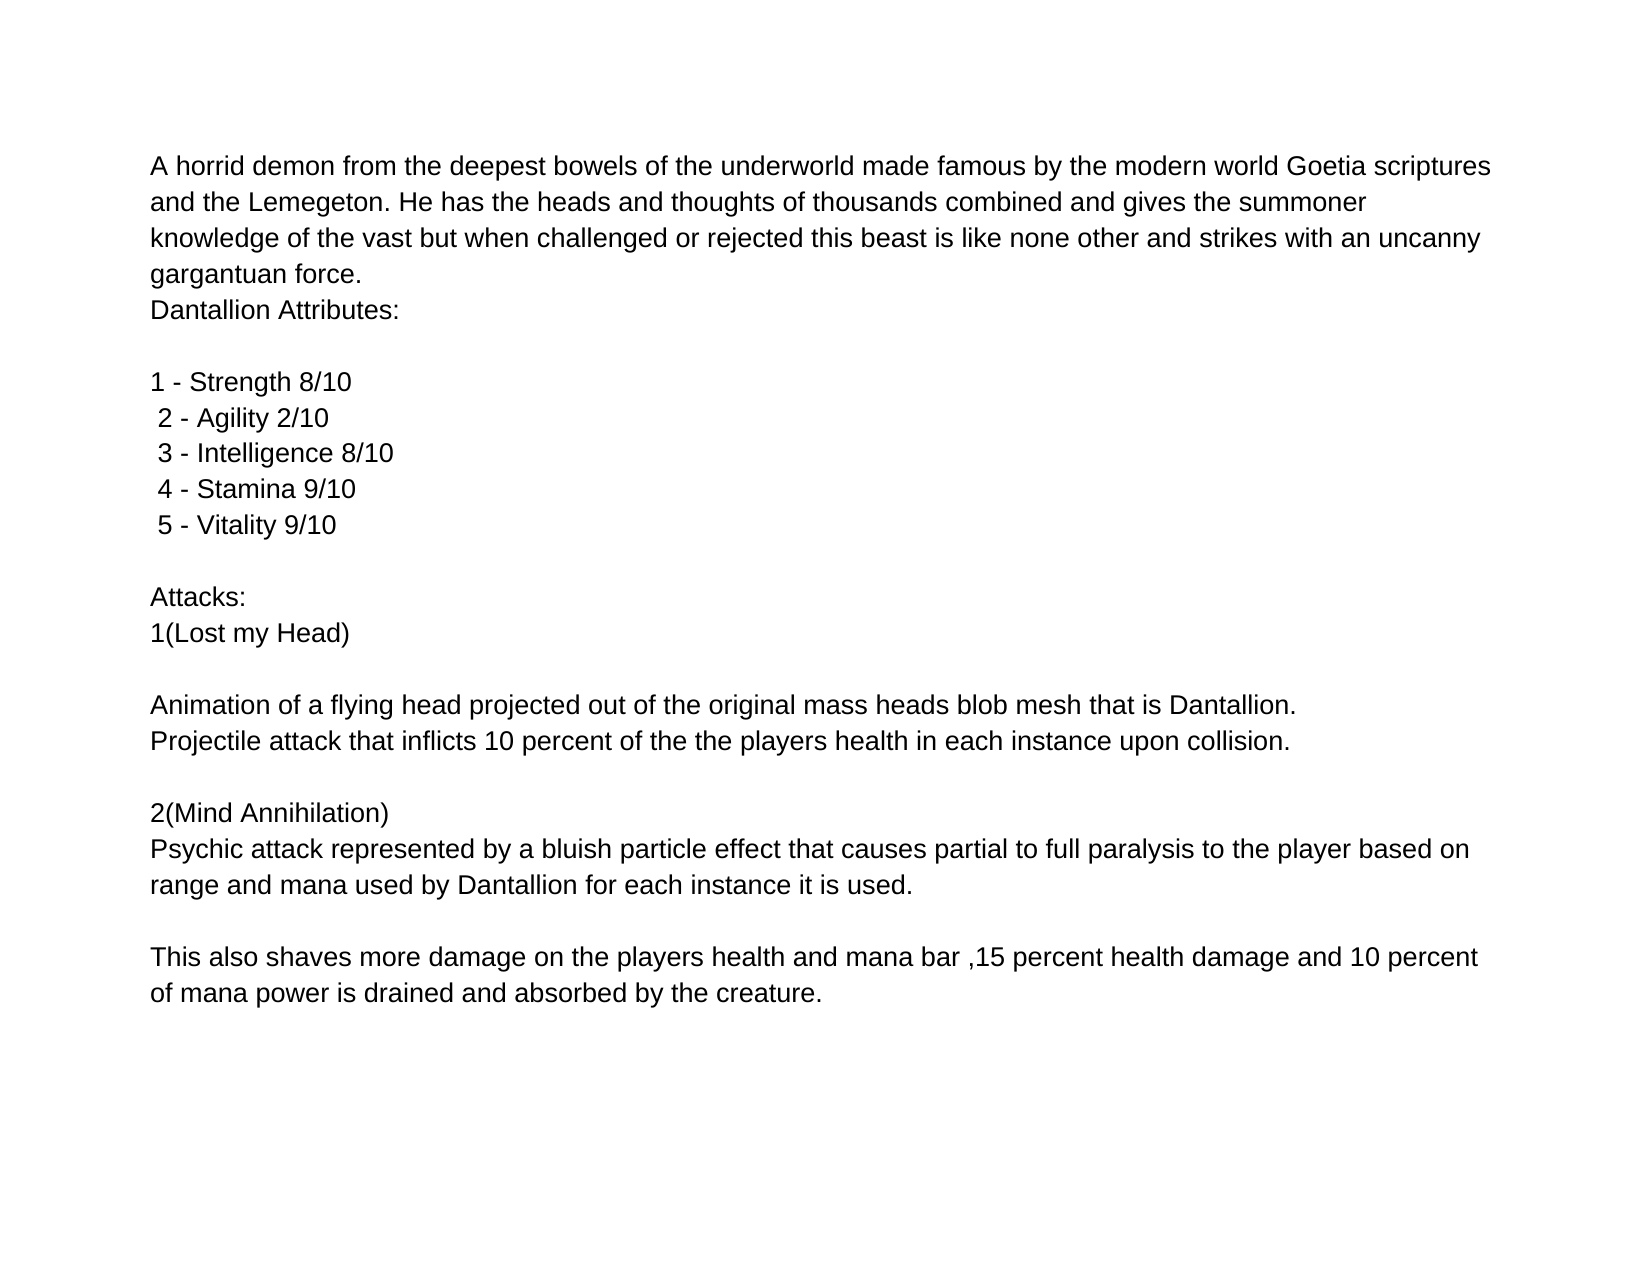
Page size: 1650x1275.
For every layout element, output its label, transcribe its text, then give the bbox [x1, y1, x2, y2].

text 3 - Intelligence 8/10 [150, 437, 1500, 469]
text Projectile attack that inflicts 10 percent of the the players health in each instance upon collision. [150, 725, 1500, 756]
text Dantallion Attributes: [150, 294, 1500, 325]
text 2 - Agility 2/10 [150, 402, 1500, 433]
text This also shaves more damage on the players health and mana bar ,15 percent health damage and 10 percent of mana power is drained and absorbed by the creature. [150, 941, 1500, 1008]
text 1(Lost my Head) [150, 617, 1500, 648]
text A horrid demon from the deepest bowels of the underworld made famous by the modern world Goetia scriptures and the Lemegeton. He has the heads and thoughts of thousands combined and gives the summoner knowledge of the vast but when challenged or rejected this beast is like none other and strikes with an uncanny gargantuan force. [150, 150, 1500, 289]
text 4 - Stamina 9/10 [150, 473, 1500, 505]
text 2(Mind Annihilation) [150, 797, 1500, 828]
text Psychic attack represented by a bluish particle effect that causes partial to full paralysis to the player based on range and mana used by Dantallion for each instance it is used. [150, 833, 1500, 900]
text Animation of a flying head projected out of the original mass heads blob mesh that is Dantallion. [150, 689, 1500, 720]
text 5 - Vitality 9/10 [150, 509, 1500, 541]
text 1 - Strength 8/10 [150, 366, 1500, 397]
text Attacks: [150, 581, 1500, 612]
